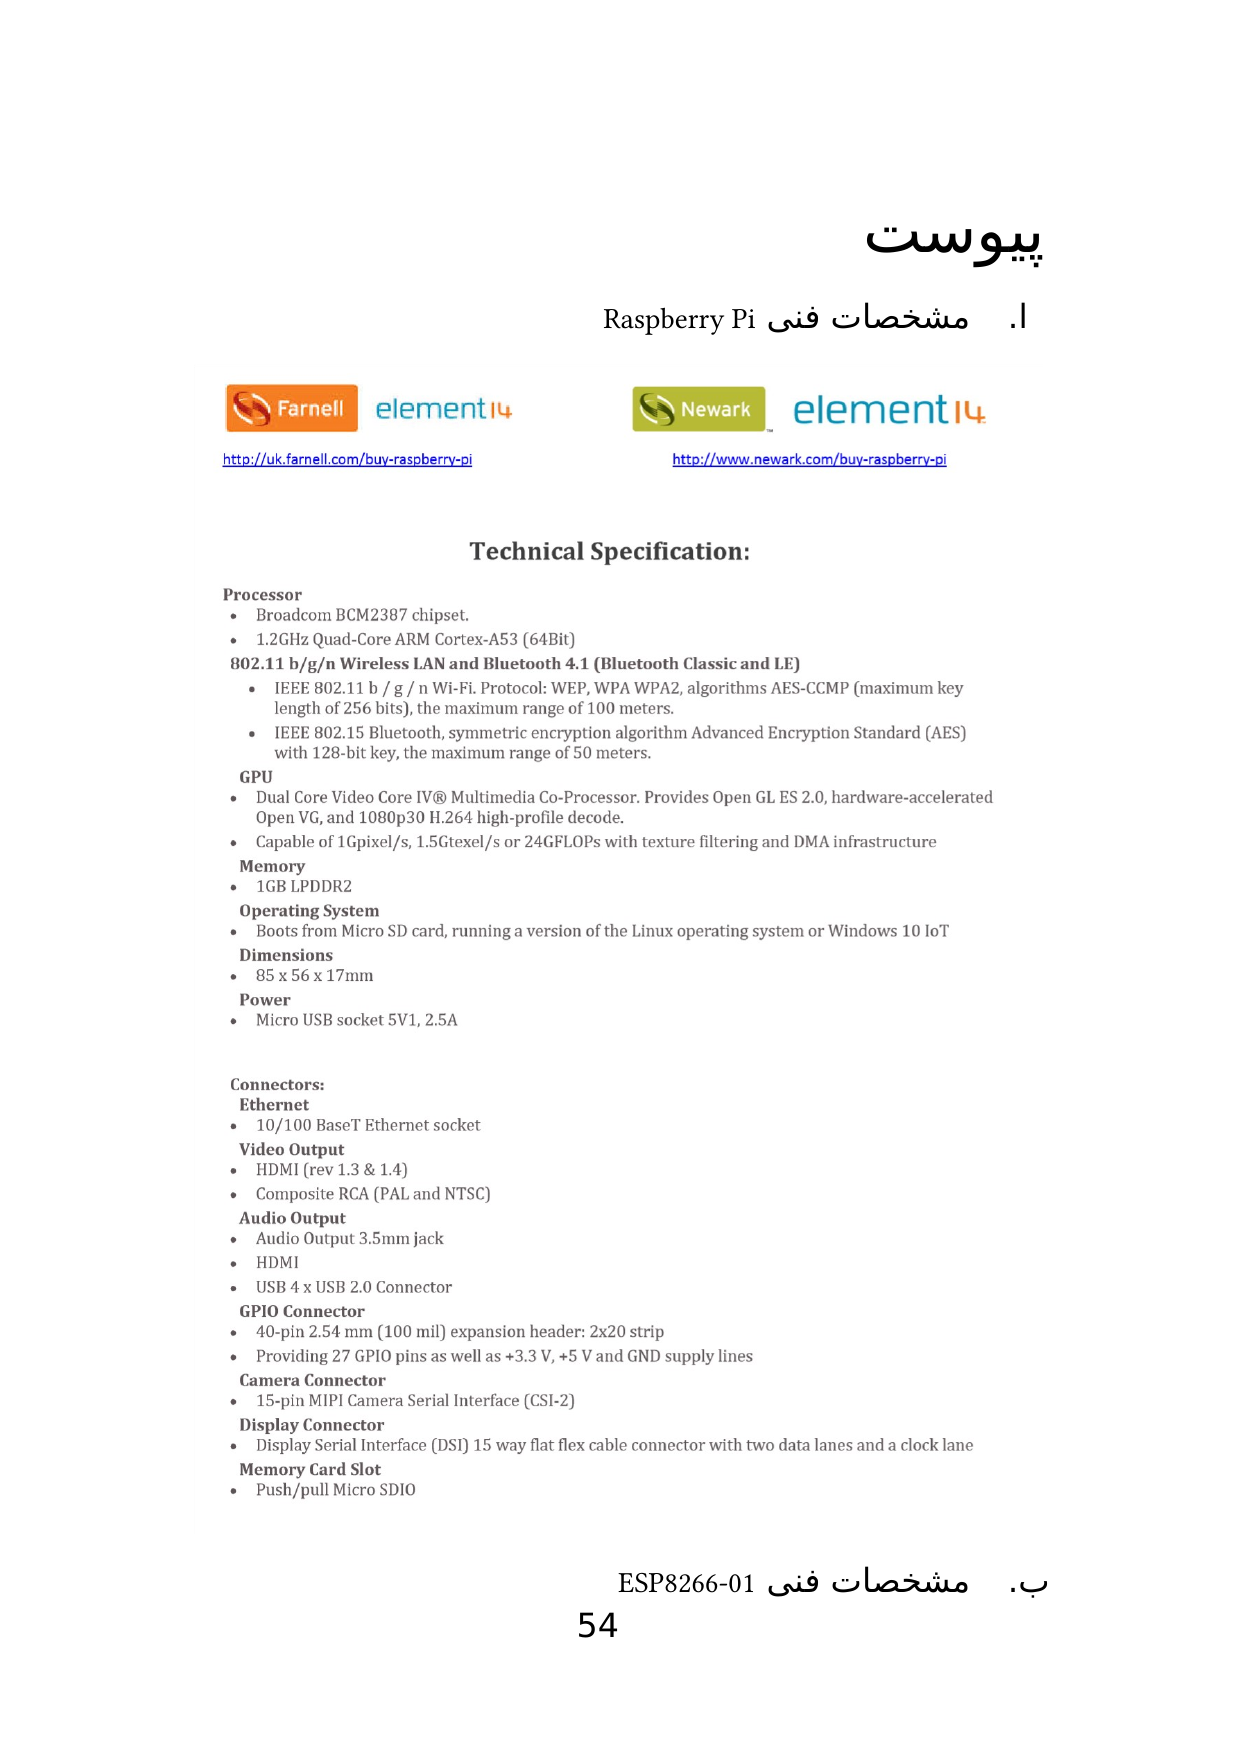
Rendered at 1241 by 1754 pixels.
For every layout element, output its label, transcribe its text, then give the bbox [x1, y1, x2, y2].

list مشخصات فنی Raspberry Pi [150, 298, 1008, 336]
subtitle پیوست [150, 194, 1090, 267]
list مشخصات فنی ESP8266-01 [150, 1562, 1008, 1600]
picture [194, 364, 1044, 1534]
